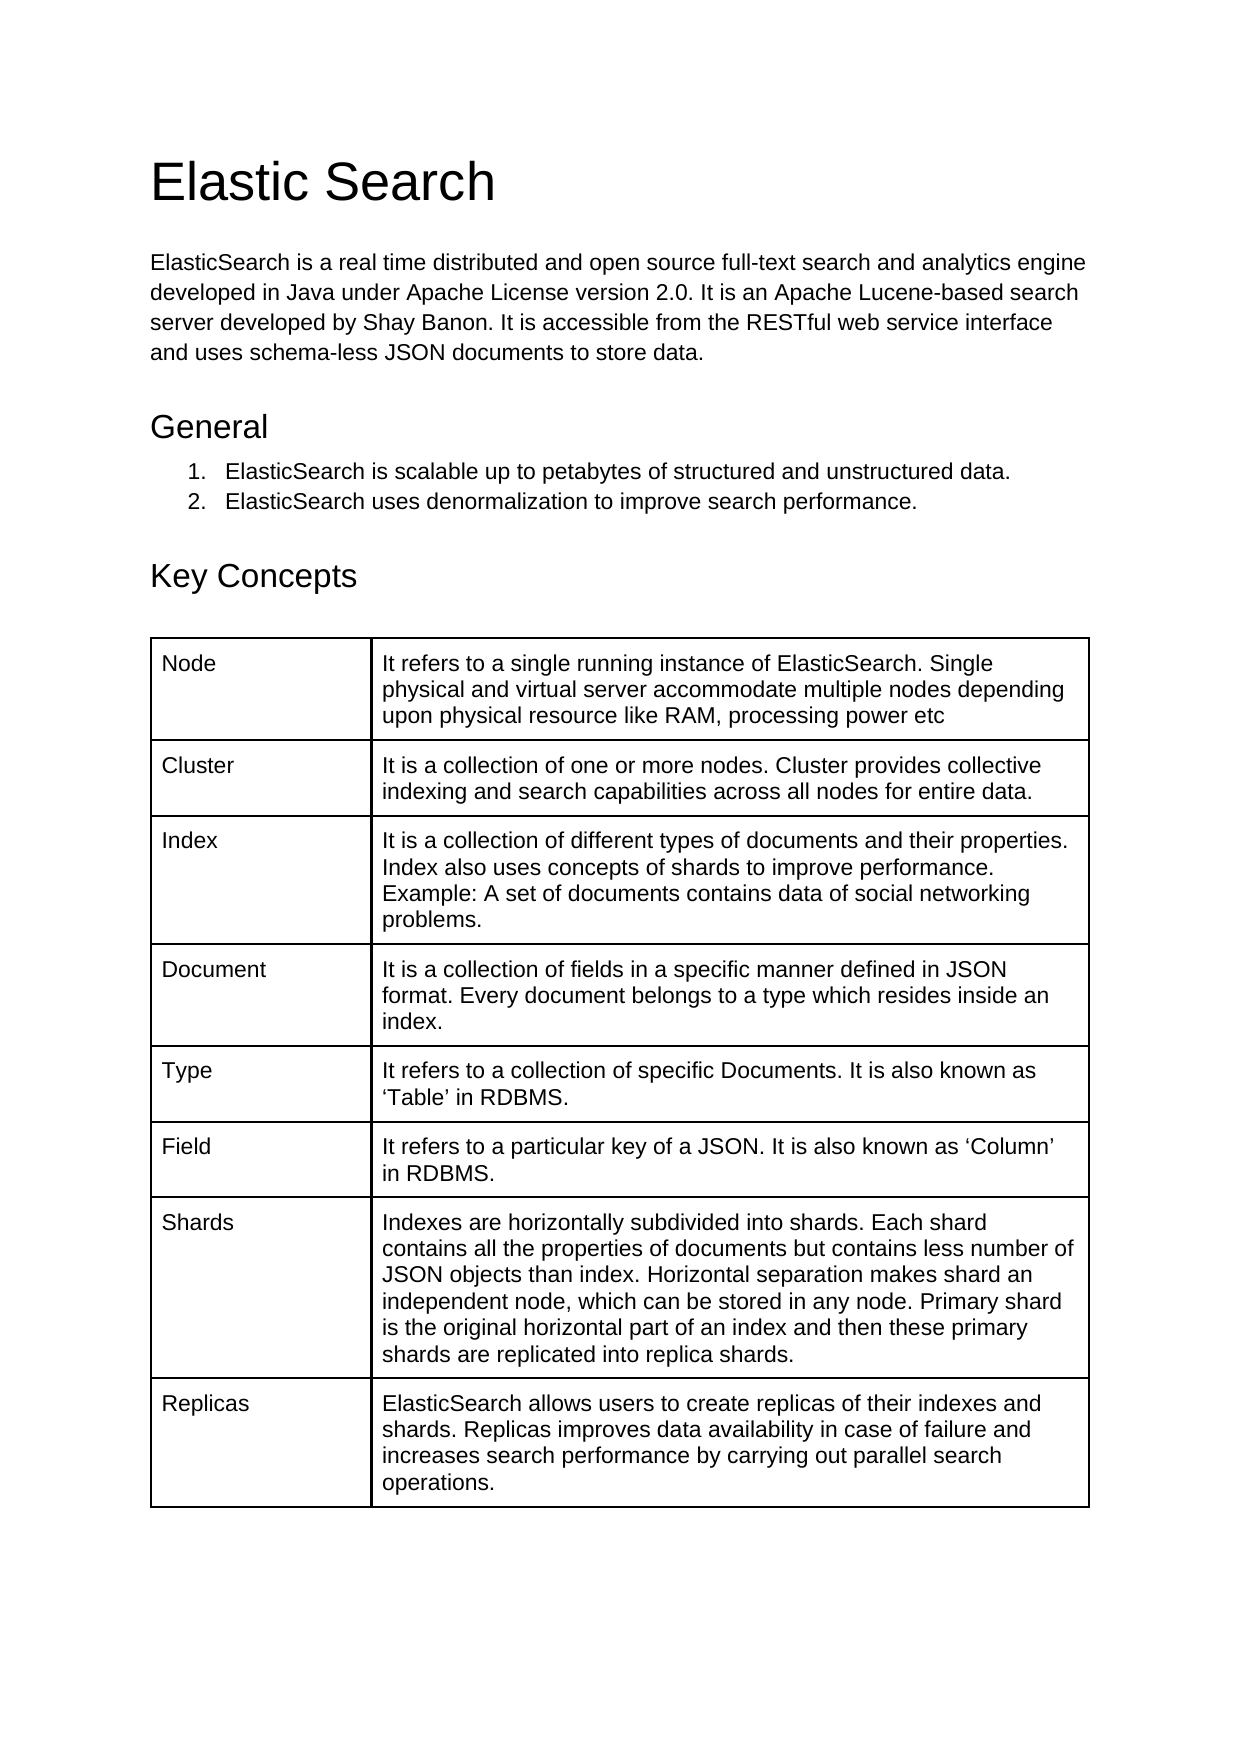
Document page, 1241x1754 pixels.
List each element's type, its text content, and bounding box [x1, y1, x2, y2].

table_cell It is a collection of fields in a specific manner defined in JSON format. Every document belongs to a type which resides inside an index. [373, 945, 1088, 1045]
table_cell It refers to a particular key of a JSON. It is also known as ‘Column’ in RDBMS. [373, 1123, 1088, 1196]
table_cell It is a collection of one or more nodes. Cluster provides collective indexing and search capabilities across all nodes for entire data. [373, 741, 1088, 815]
table_cell ElasticSearch allows users to create replicas of their indexes and shards. Replicas improves data availability in case of failure and increases search performance by carrying out parallel search operations. [373, 1379, 1088, 1506]
list ElasticSearch is scalable up to petabytes of structured and unstructured data. [187, 458, 1090, 484]
subtitle Key Concepts [150, 556, 1090, 594]
table_cell Index [152, 817, 370, 943]
table_header Node [152, 639, 370, 739]
table_cell Indexes are horizontally subdivided into shards. Each shard contains all the properties of documents but contains less number of JSON objects than index. Horizontal separation makes shard an independent node, which can be stored in any node. Primary shard is the original horizontal part of an index and then these primary shards are replicated into replica shards. [373, 1198, 1088, 1377]
table_cell Type [152, 1047, 370, 1121]
title Elastic Search [150, 150, 1090, 212]
table_cell It refers to a collection of specific Documents. It is also known as ‘Table’ in RDBMS. [373, 1047, 1088, 1121]
table_cell Cluster [152, 741, 370, 815]
table_header It refers to a single running instance of ElasticSearch. Single physical and virtual server accommodate multiple nodes depending upon physical resource like RAM, processing power etc [373, 639, 1088, 739]
text ElasticSearch is a real time distributed and open source full-text search and analytics engine developed in Java under Apache License version 2.0. It is an Apache Lucene-based search server developed by Shay Banon. It is accessible from the RESTful web service interface and uses schema-less JSON documents to store data. [150, 249, 1090, 366]
table_cell Field [152, 1123, 370, 1196]
table_cell It is a collection of different types of documents and their properties. Index also uses concepts of shards to improve performance. Example: A set of documents contains data of social networking problems. [373, 817, 1088, 943]
table_cell Shards [152, 1198, 370, 1377]
list ElasticSearch uses denormalization to improve search performance. [187, 488, 1090, 514]
table_cell Document [152, 945, 370, 1045]
subtitle General [150, 407, 1090, 446]
table_cell Replicas [152, 1379, 370, 1506]
